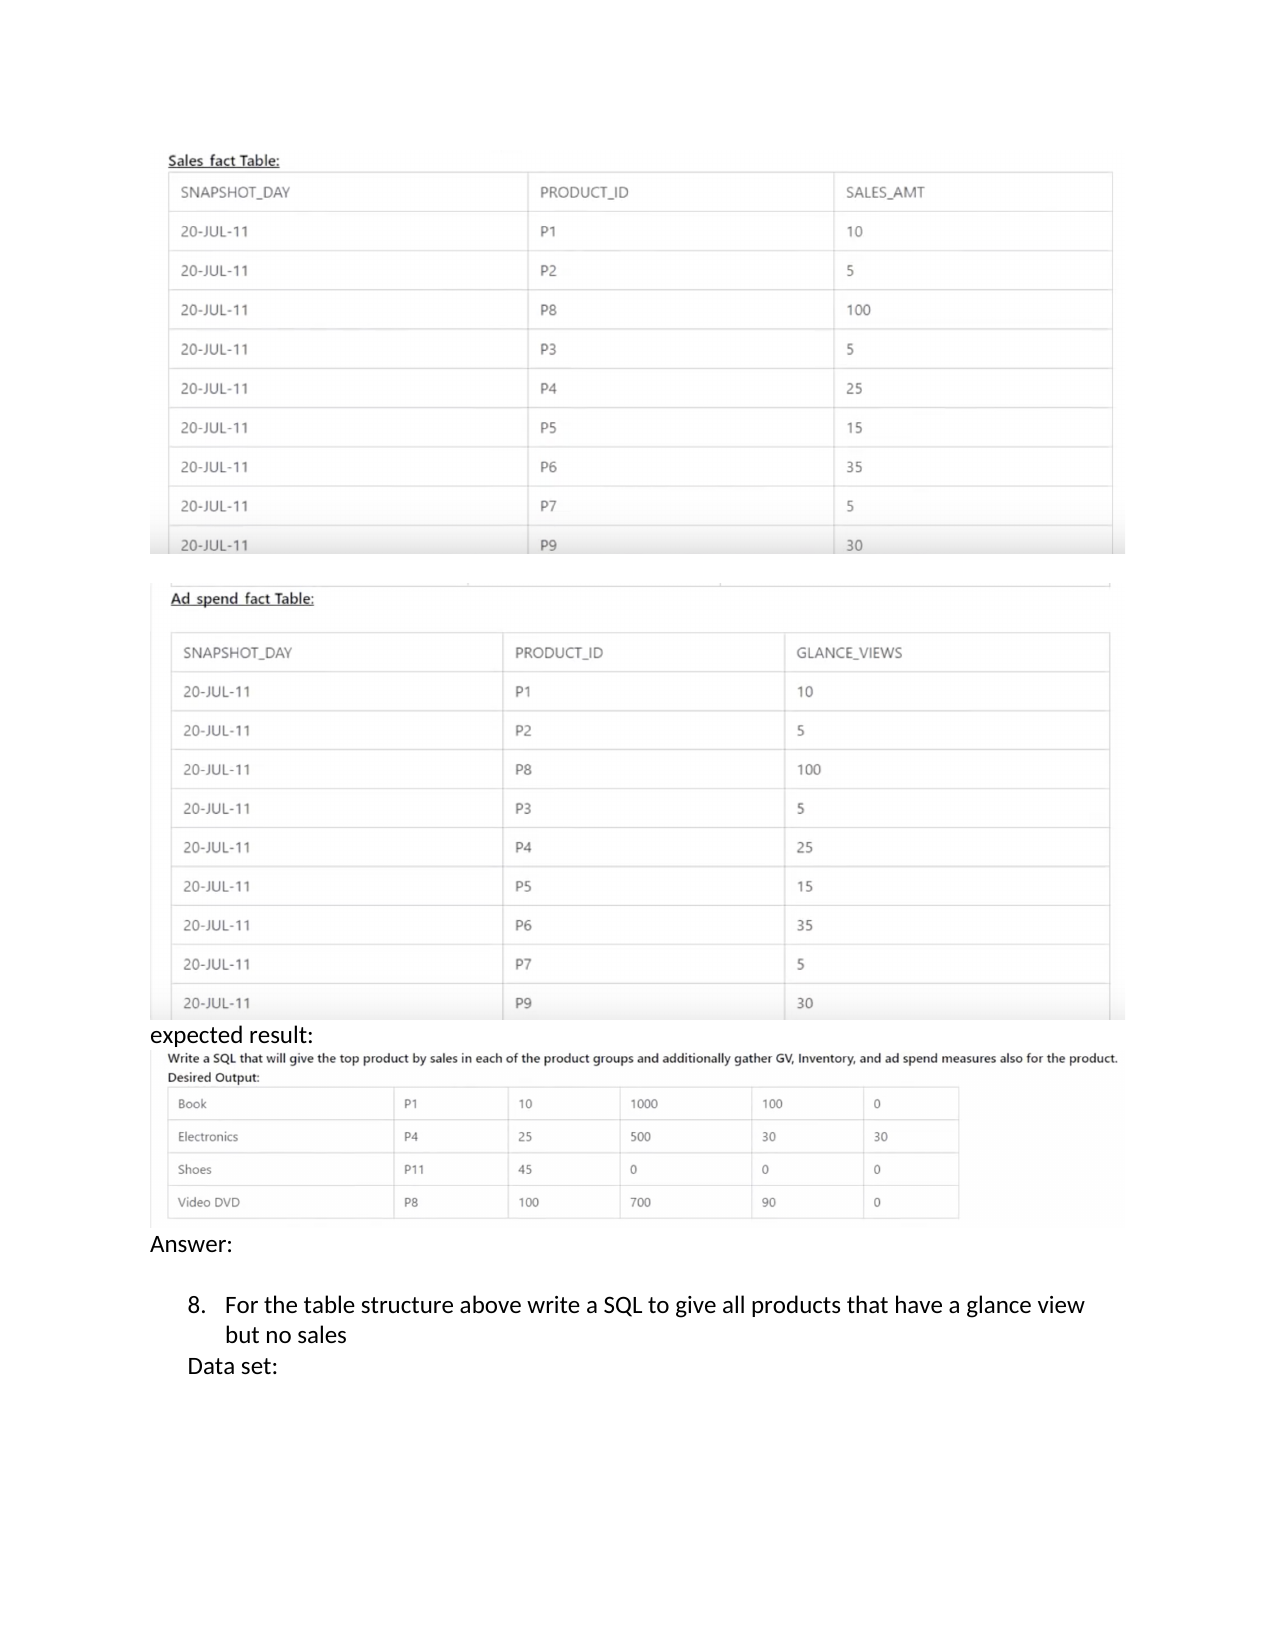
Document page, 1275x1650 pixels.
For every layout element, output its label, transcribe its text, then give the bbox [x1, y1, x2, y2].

list For the table structure above write a SQL to give all products that have a glance view but no sales [187, 1289, 1125, 1350]
text Answer: [150, 1228, 1125, 1258]
picture [150, 583, 1125, 1020]
picture [150, 150, 1125, 554]
picture [150, 1050, 1125, 1228]
text expected result: [150, 1020, 1125, 1050]
text Data set: [187, 1350, 1125, 1380]
